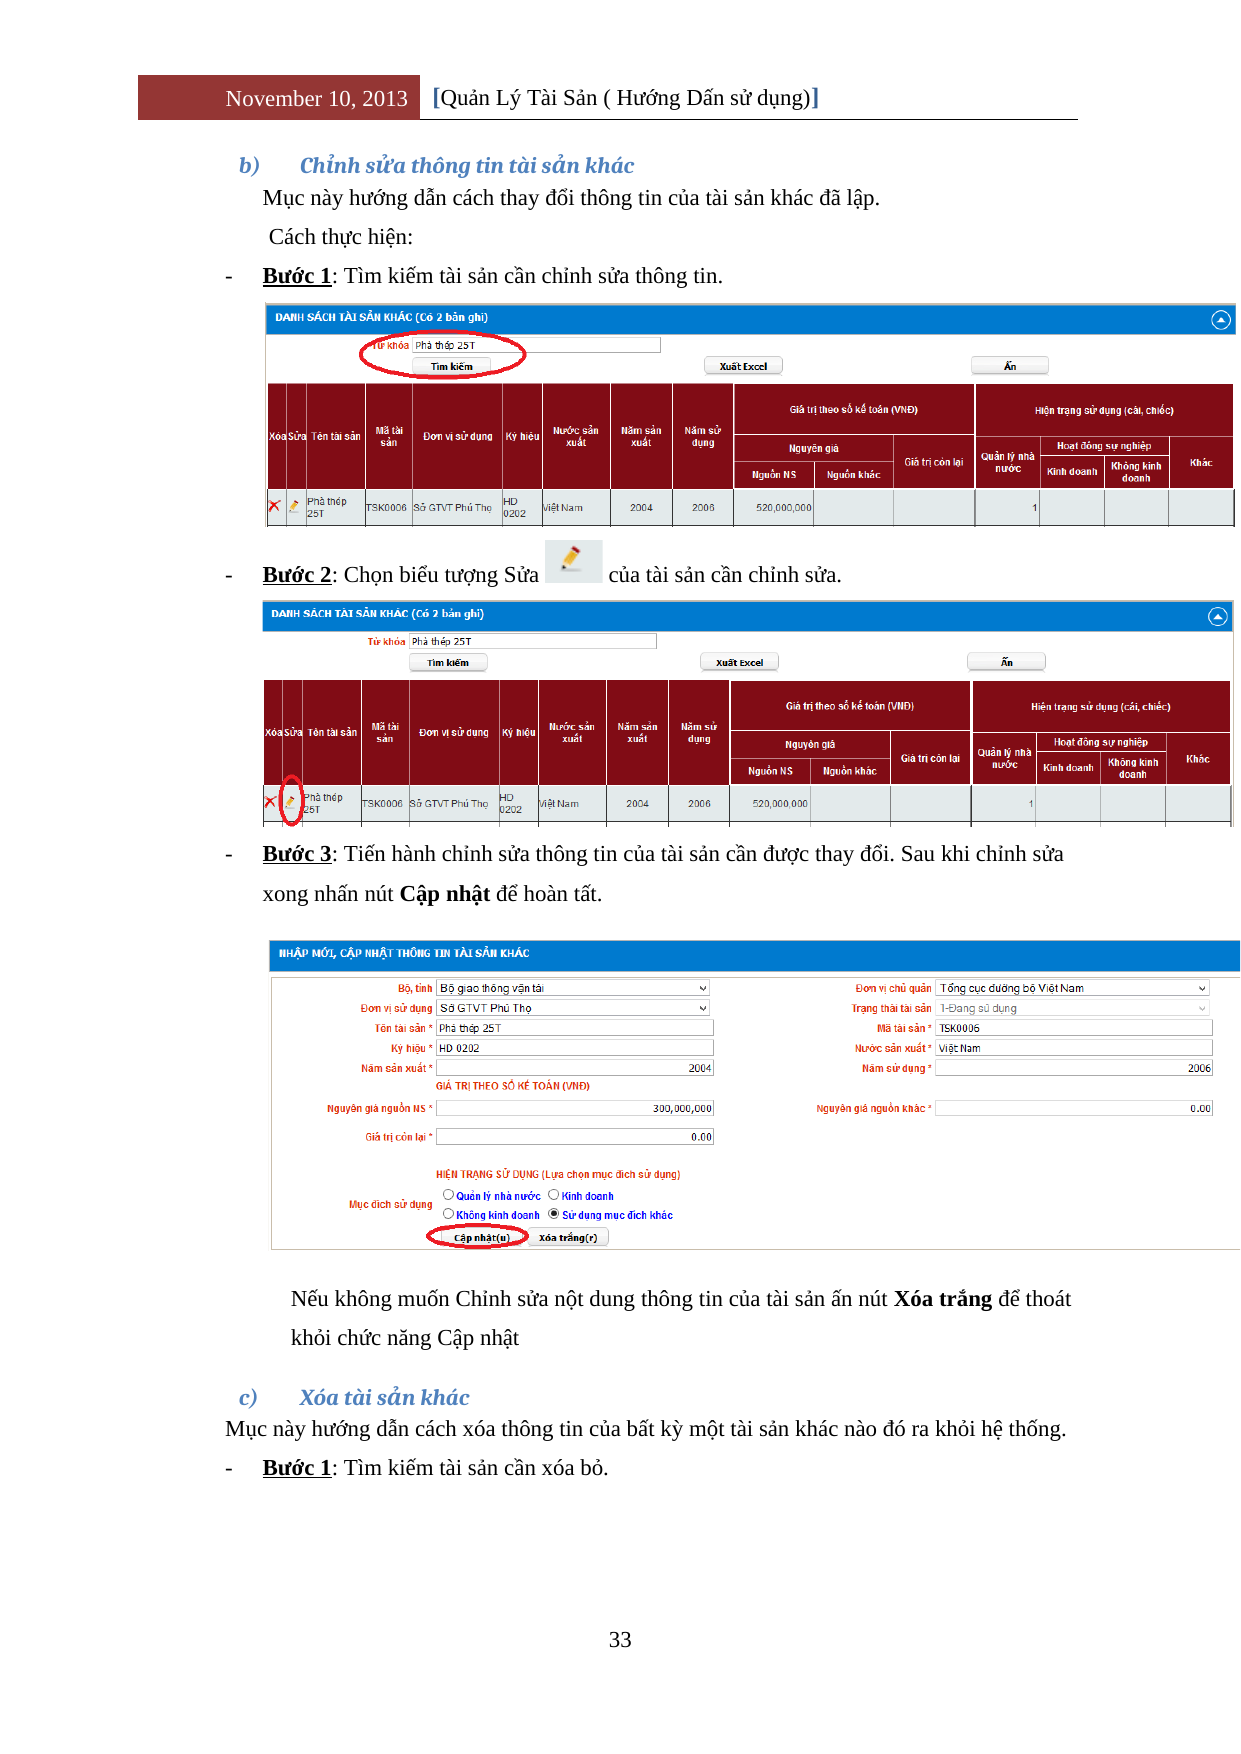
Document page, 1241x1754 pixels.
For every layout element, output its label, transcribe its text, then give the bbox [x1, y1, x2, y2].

list Mục này hướng dẫn cách thay đổi thông tin của tài sản khác đã lập. [262, 183, 1090, 210]
list Nếu không muốn Chỉnh sửa nột dung thông tin của tài sản ấn nút Xóa trắng để thoát khỏi chức năng Cập nhật [291, 1285, 1090, 1351]
picture [545, 540, 603, 583]
list Cách thực hiện: [262, 223, 1090, 249]
list Bước 2: Chọn biểu tượng Sửa của tài sản cần chỉnh sửa. [225, 540, 1090, 587]
list Bước 3: Tiến hành chỉnh sửa thông tin của tài sản cần được thay đổi. Sau khi chỉnh sửa xong nhấn nút Cập nhật để hoàn tất. [225, 840, 1090, 906]
list Bước 1: Tìm kiếm tài sản cần chỉnh sửa thông tin. [225, 262, 1090, 289]
picture [268, 940, 1241, 1251]
subtitle Chỉnh sửa thông tin tài sản khác [239, 153, 1090, 180]
picture [262, 600, 1236, 827]
picture [262, 302, 1236, 527]
subtitle Xóa tài sản khác [239, 1384, 1090, 1411]
list Bước 1: Tìm kiếm tài sản cần xóa bỏ. [225, 1454, 1090, 1481]
list Mục này hướng dẫn cách xóa thông tin của bất kỳ một tài sản khác nào đó ra khỏi hệ thống. [225, 1415, 1090, 1441]
